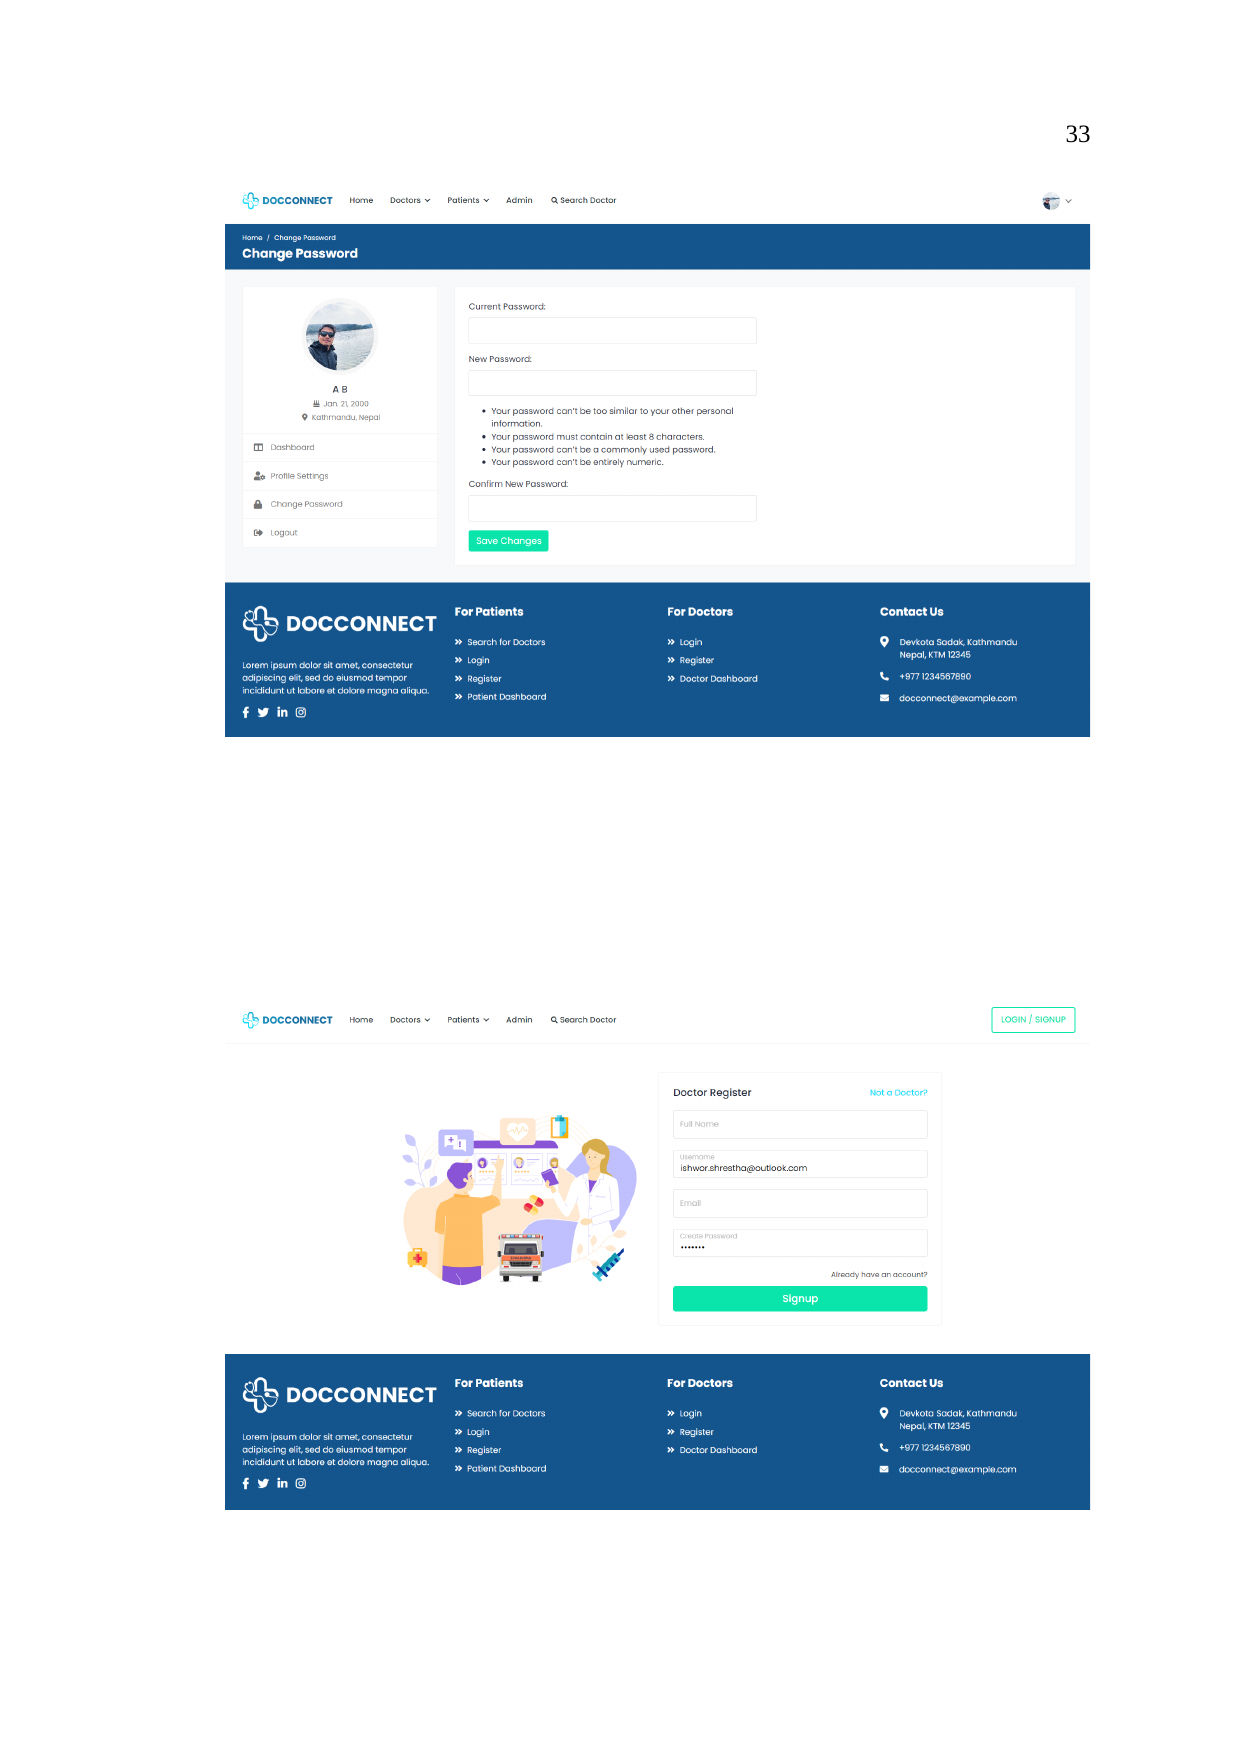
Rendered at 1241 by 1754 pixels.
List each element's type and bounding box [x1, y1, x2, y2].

picture [225, 177, 1091, 737]
picture [225, 996, 1091, 1510]
